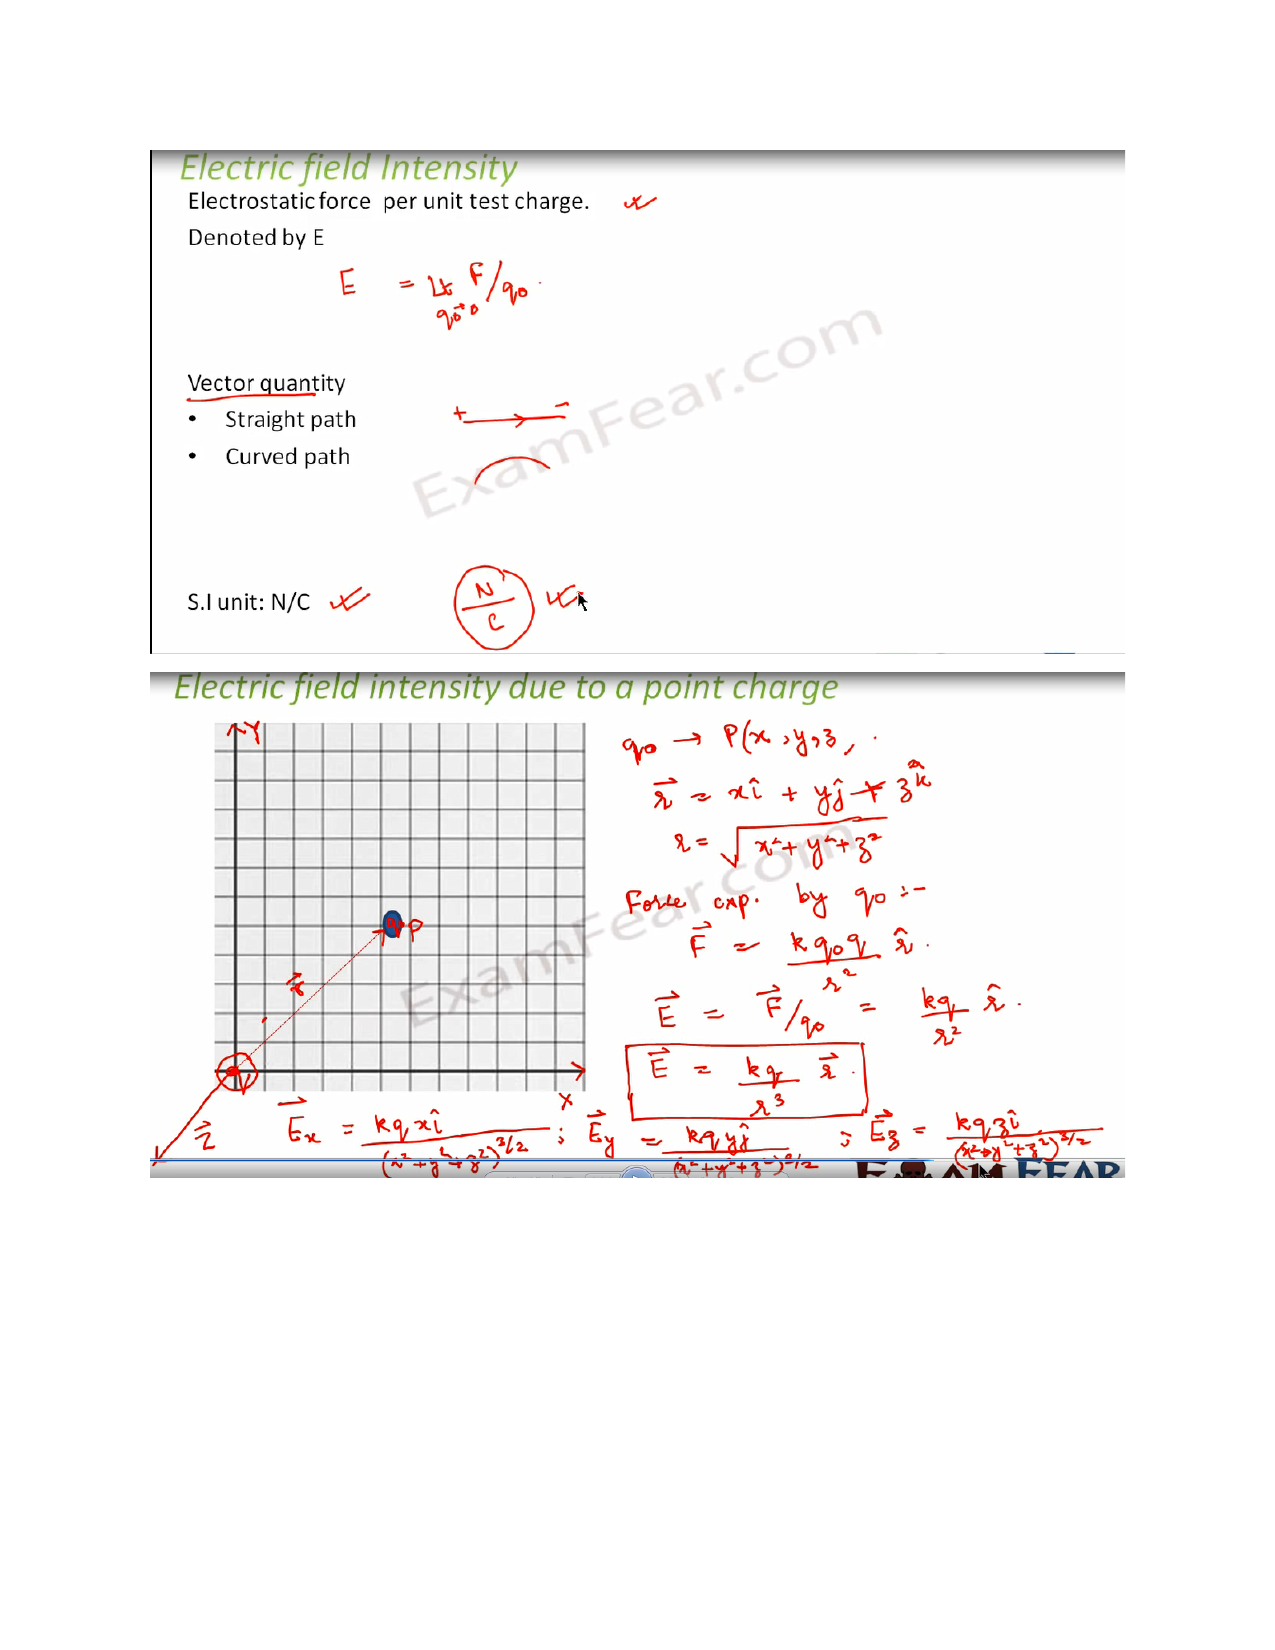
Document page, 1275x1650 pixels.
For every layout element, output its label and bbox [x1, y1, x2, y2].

picture [150, 672, 1125, 1178]
picture [150, 150, 1125, 654]
